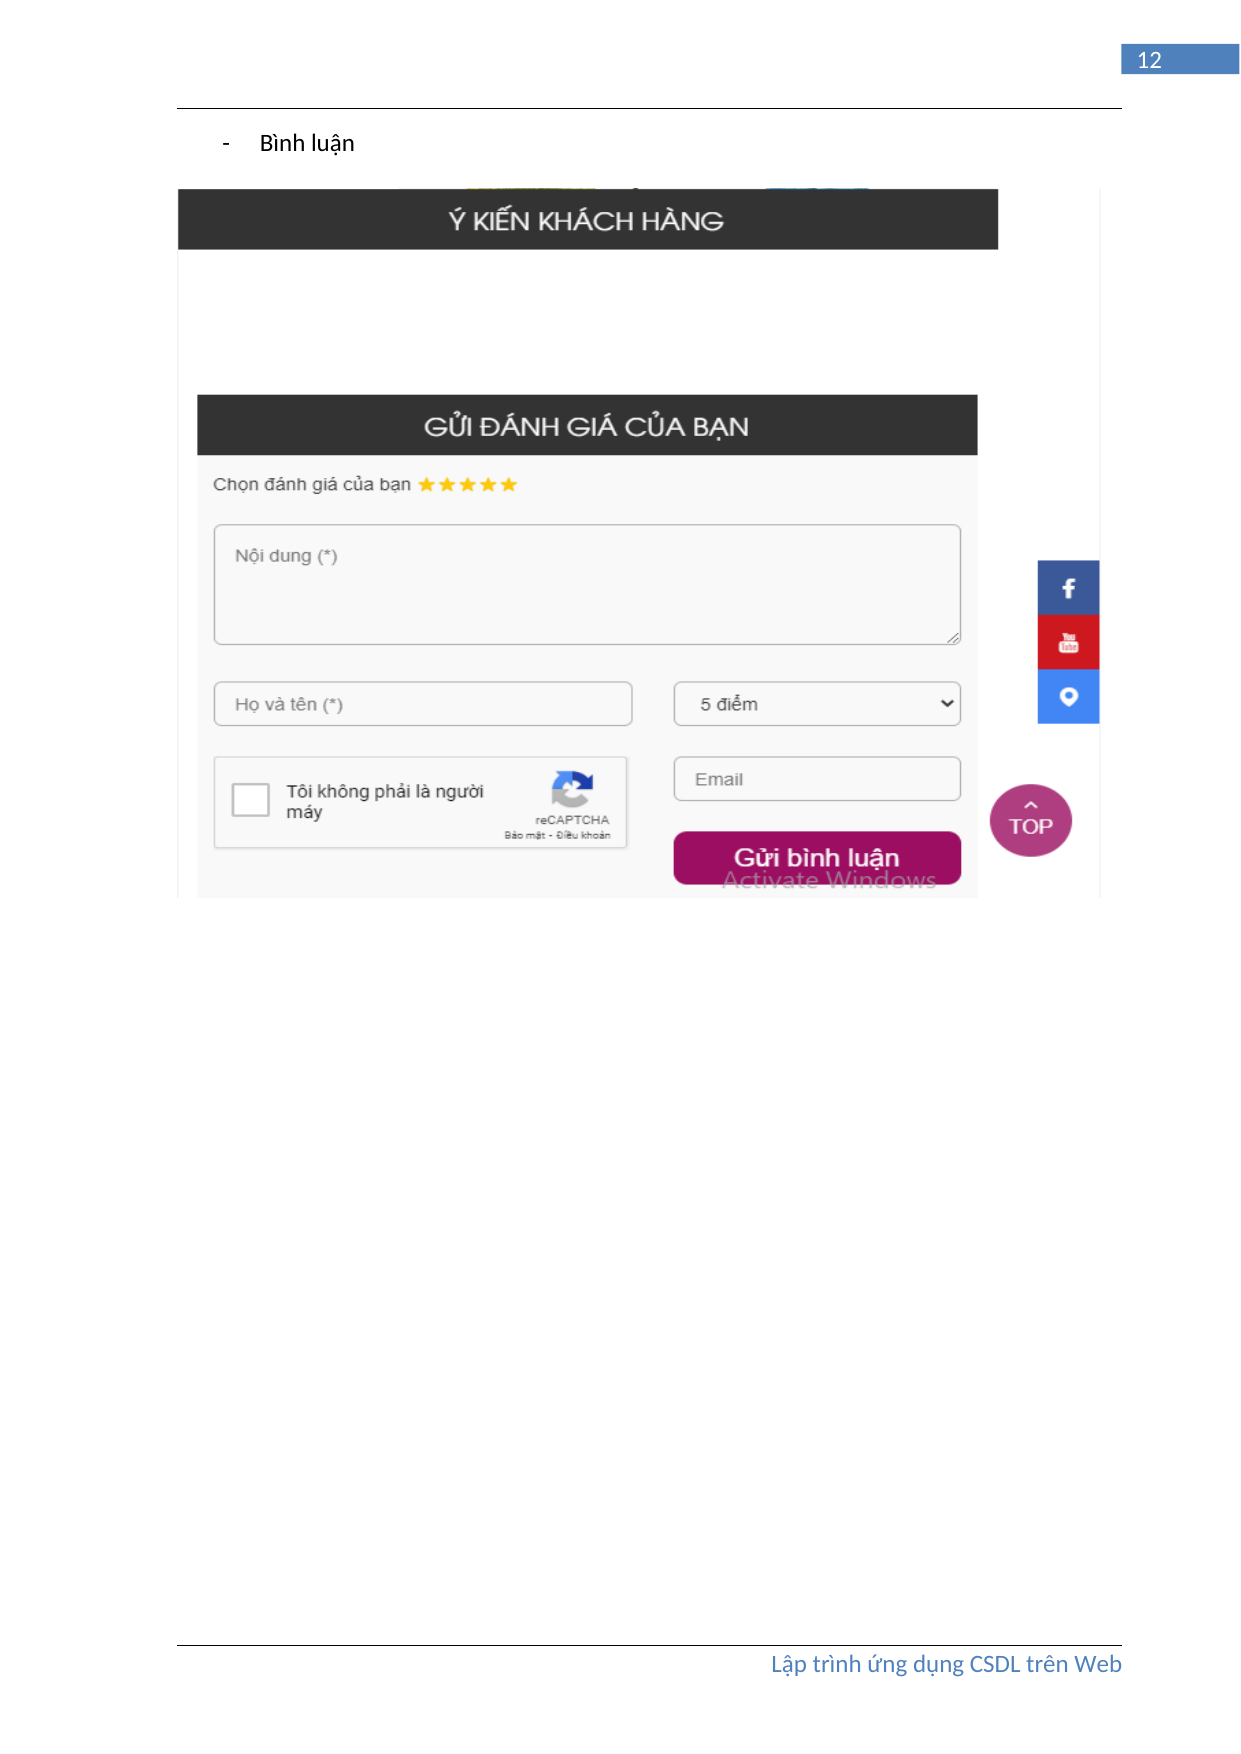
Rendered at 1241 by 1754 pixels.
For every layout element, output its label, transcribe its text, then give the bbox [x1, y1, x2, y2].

picture [177, 188, 1101, 898]
list Bình luận [222, 118, 1122, 157]
